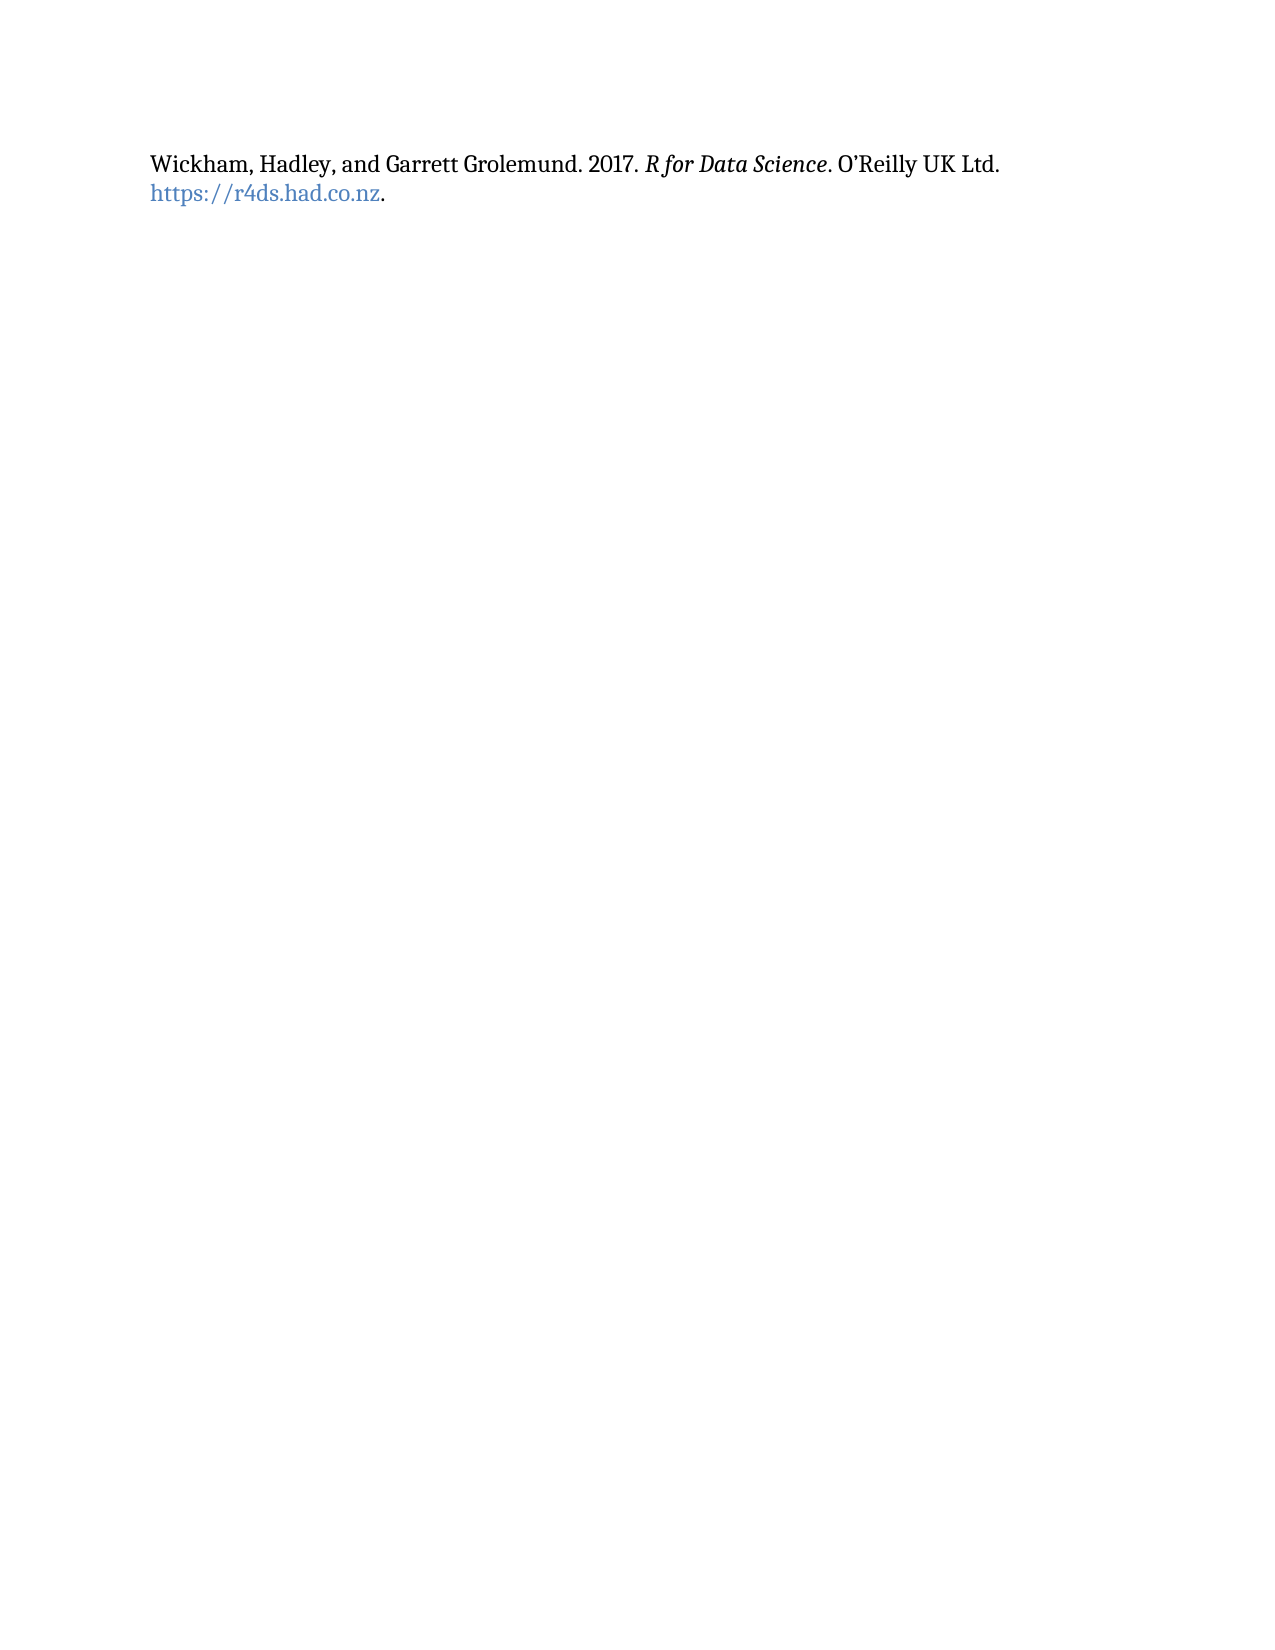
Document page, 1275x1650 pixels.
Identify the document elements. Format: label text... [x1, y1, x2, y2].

text Wickham, Hadley, and Garrett Grolemund. 2017. R for Data Science. O’Reilly UK Ltd. https://r4ds.had.co.nz. [150, 150, 1125, 207]
